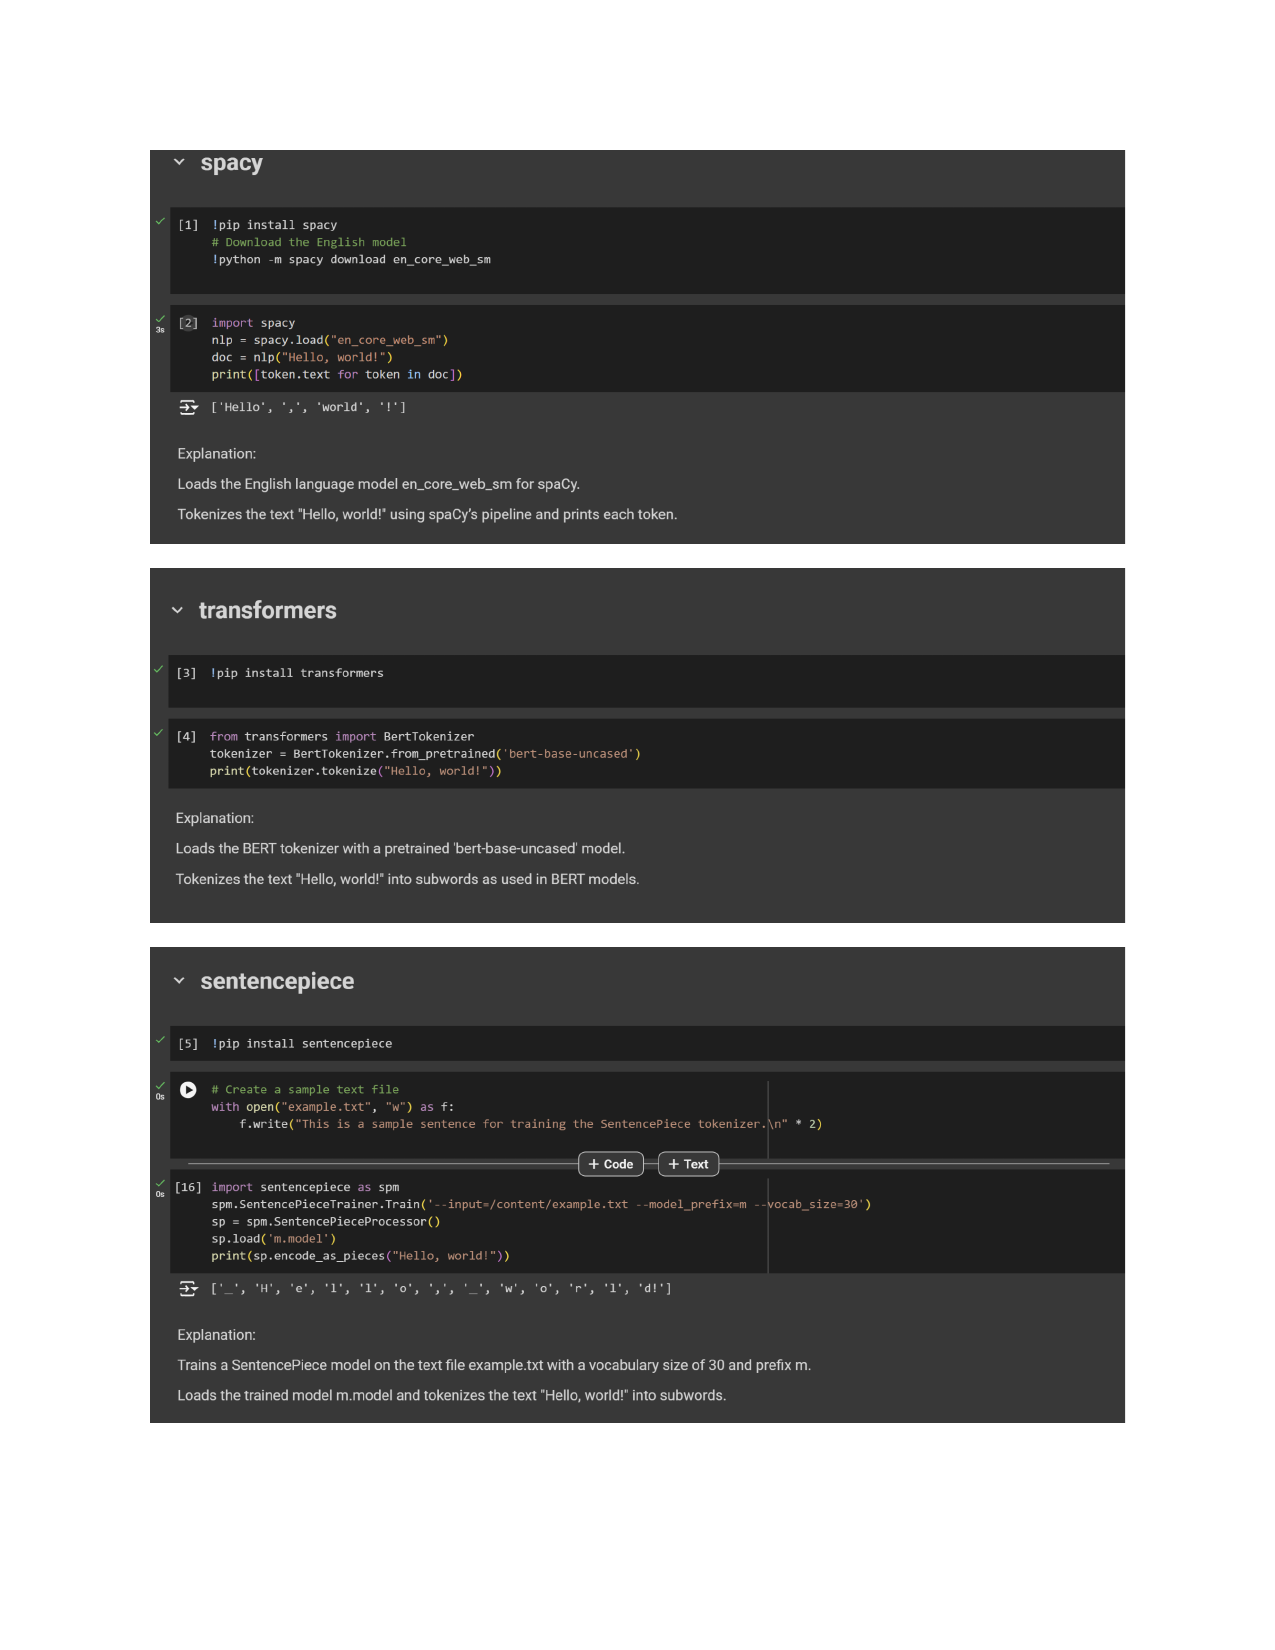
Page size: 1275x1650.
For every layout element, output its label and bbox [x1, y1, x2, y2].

picture [150, 947, 1125, 1423]
picture [150, 568, 1125, 923]
picture [150, 150, 1125, 544]
